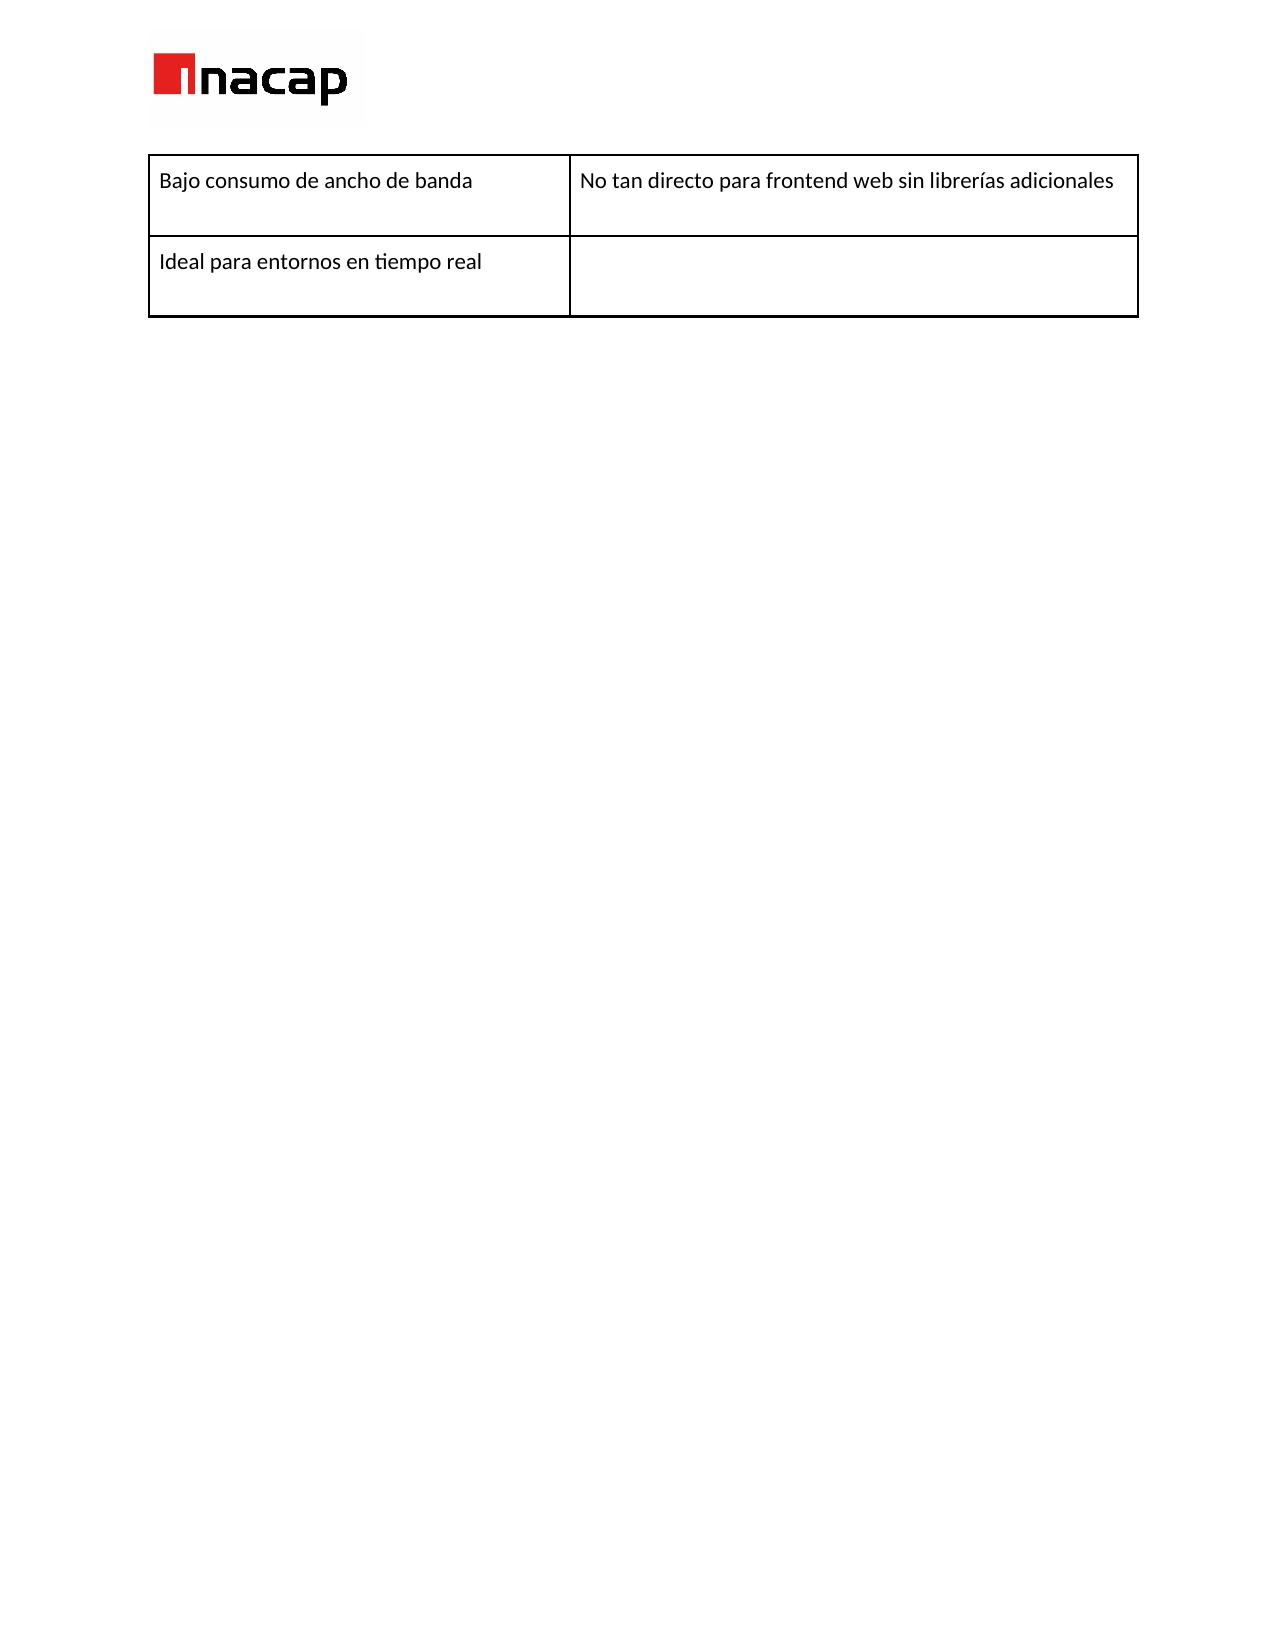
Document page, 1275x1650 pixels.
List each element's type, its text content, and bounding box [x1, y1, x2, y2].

table_cell [571, 237, 1137, 315]
table_cell Bajo consumo de ancho de banda [150, 156, 569, 235]
table_cell No tan directo para frontend web sin librerías adicionales [571, 156, 1137, 235]
picture [147, 28, 370, 130]
table_cell Ideal para entornos en tiempo real [150, 237, 569, 315]
